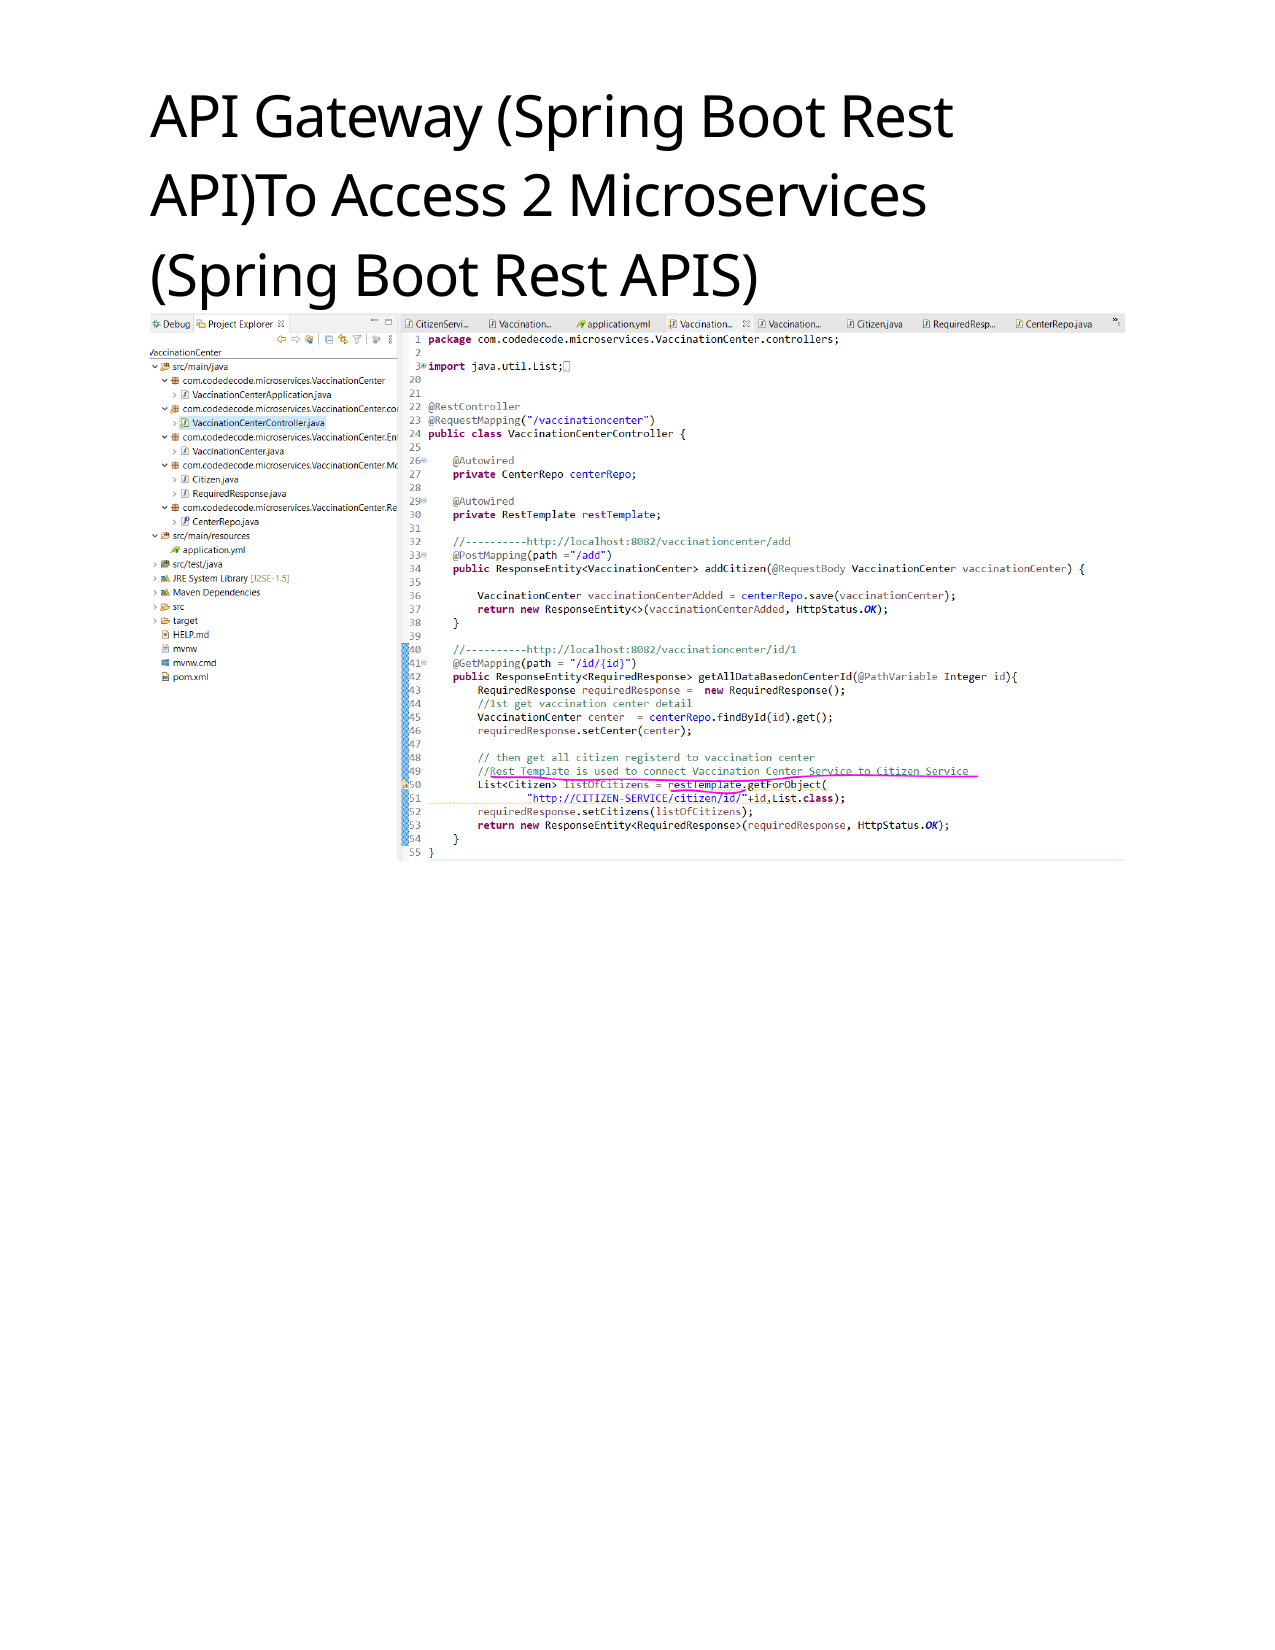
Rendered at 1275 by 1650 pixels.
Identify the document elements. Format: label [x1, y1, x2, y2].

picture [150, 313, 1125, 861]
